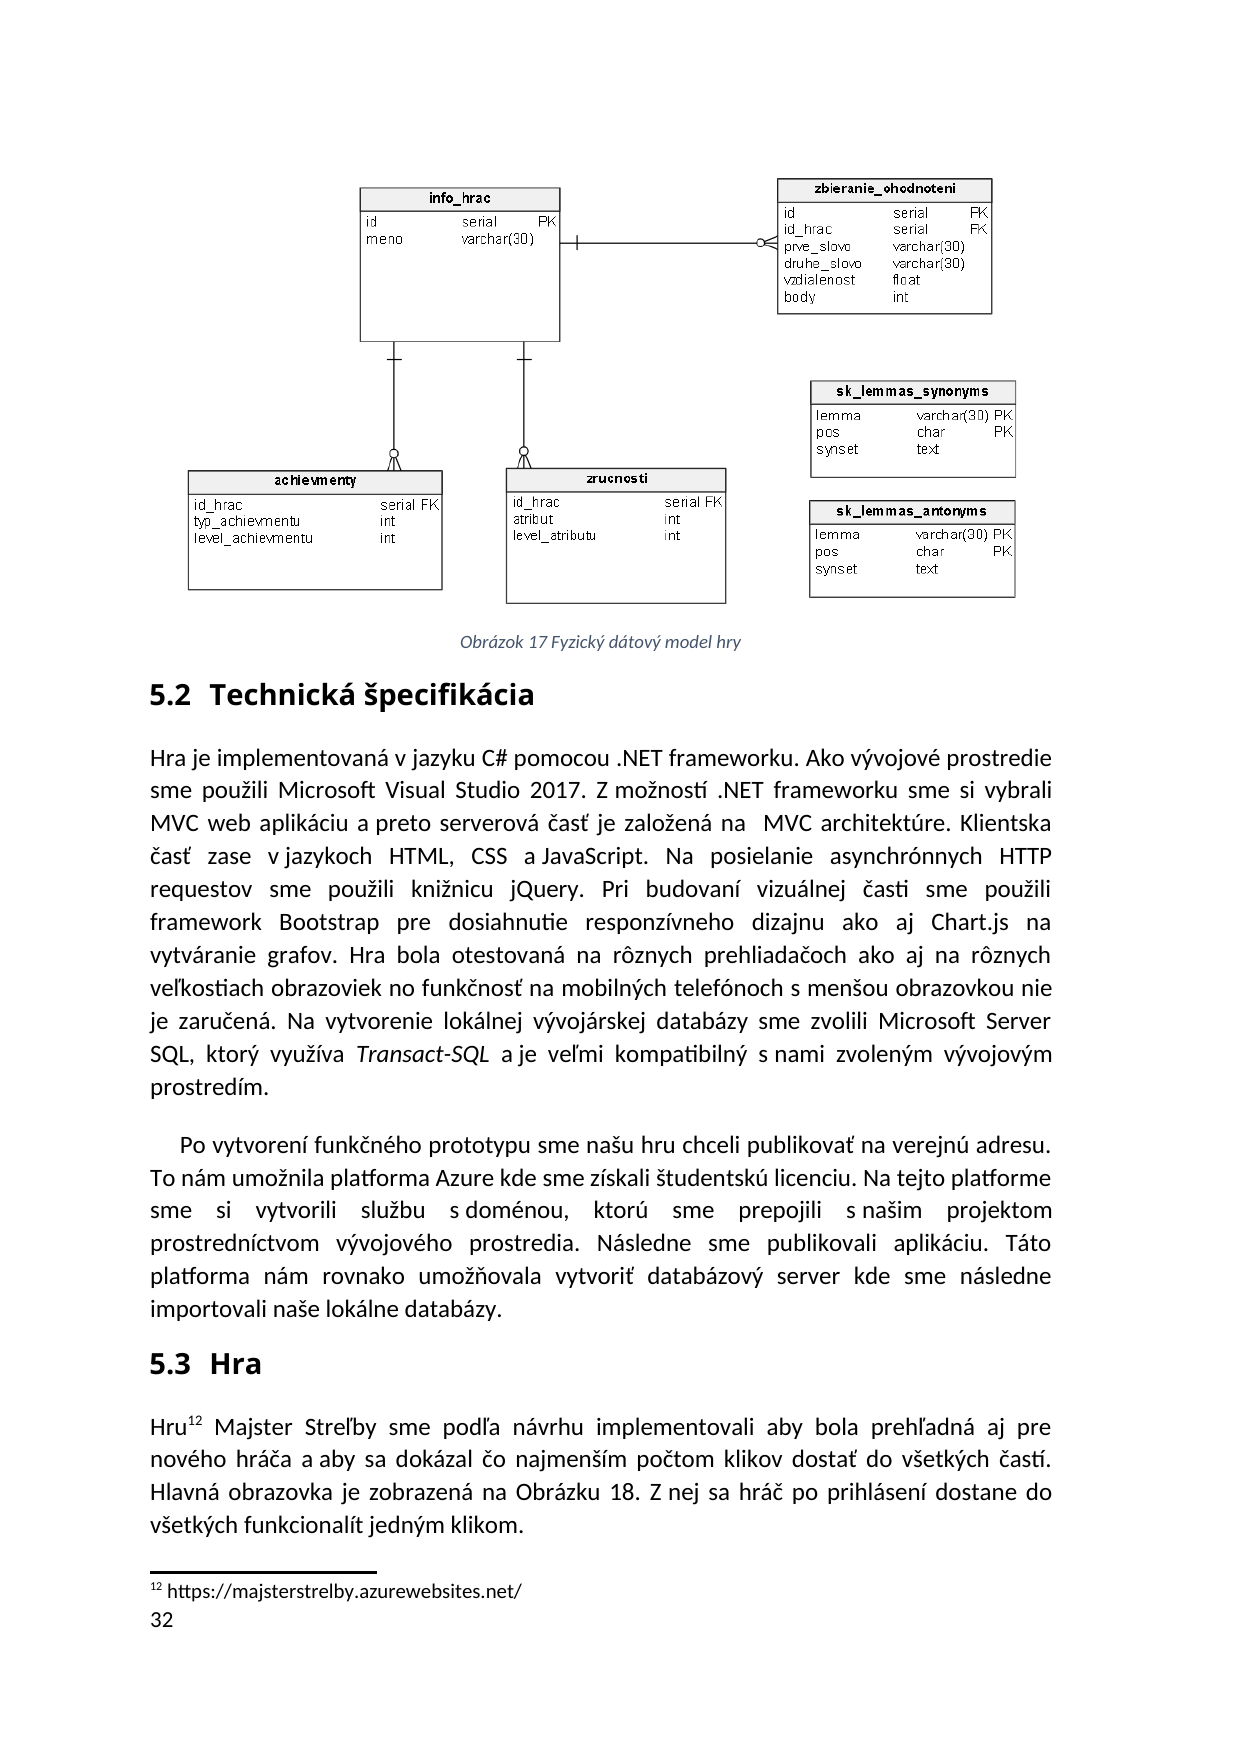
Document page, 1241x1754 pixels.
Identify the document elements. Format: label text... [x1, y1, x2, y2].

text Po vytvorení funkčného prototypu sme našu hru chceli publikovať na verejnú adresu. To nám umožnila platforma Azure kde sme získali študentskú licenciu. Na tejto platforme sme si vytvorili službu s doménou, ktorú sme prepojili s našim projektom prostredníctvom vývojového prostredia. Následne sme publikovali aplikáciu. Táto platforma nám rovnako umožňovala vytvoriť databázový server kde sme následne importovali naše lokálne databázy. [150, 1129, 1053, 1324]
picture [169, 150, 1034, 612]
subtitle Hra [149, 1343, 1053, 1383]
text Obrázok 17 Fyzický dátový model hry [150, 630, 1053, 653]
subtitle Technická špecifikácia [149, 674, 1053, 713]
text Hru Majster Streľby sme podľa návrhu implementovali aby bola prehľadná aj pre nového hráča a aby sa dokázal čo najmenším počtom klikov dostať do všetkých častí. Hlavná obrazovka je zobrazená na Obrázku 18. Z nej sa hráč po prihlásení dostane do všetkých funkcionalít jedným klikom. [150, 1411, 1053, 1540]
text Hra je implementovaná v jazyku C# pomocou .NET frameworku. Ako vývojové prostredie sme použili Microsoft Visual Studio 2017. Z možností .NET frameworku sme si vybrali MVC web aplikáciu a preto serverová časť je založená na MVC architektúre. Klientska časť zase v jazykoch HTML, CSS a JavaScript. Na posielanie asynchrónnych HTTP requestov sme použili knižnicu jQuery. Pri budovaní vizuálnej časti sme použili framework Bootstrap pre dosiahnutie responzívneho dizajnu ako aj Chart.js na vytváranie grafov. Hra bola otestovaná na rôznych prehliadačoch ako aj na rôznych veľkostiach obrazoviek no funkčnosť na mobilných telefónoch s menšou obrazovkou nie je zaručená. Na vytvorenie lokálnej vývojárskej databázy sme zvolili Microsoft Server SQL, ktorý využíva Transact-SQL a je veľmi kompatibilný s nami zvoleným vývojovým prostredím. [150, 742, 1053, 1101]
